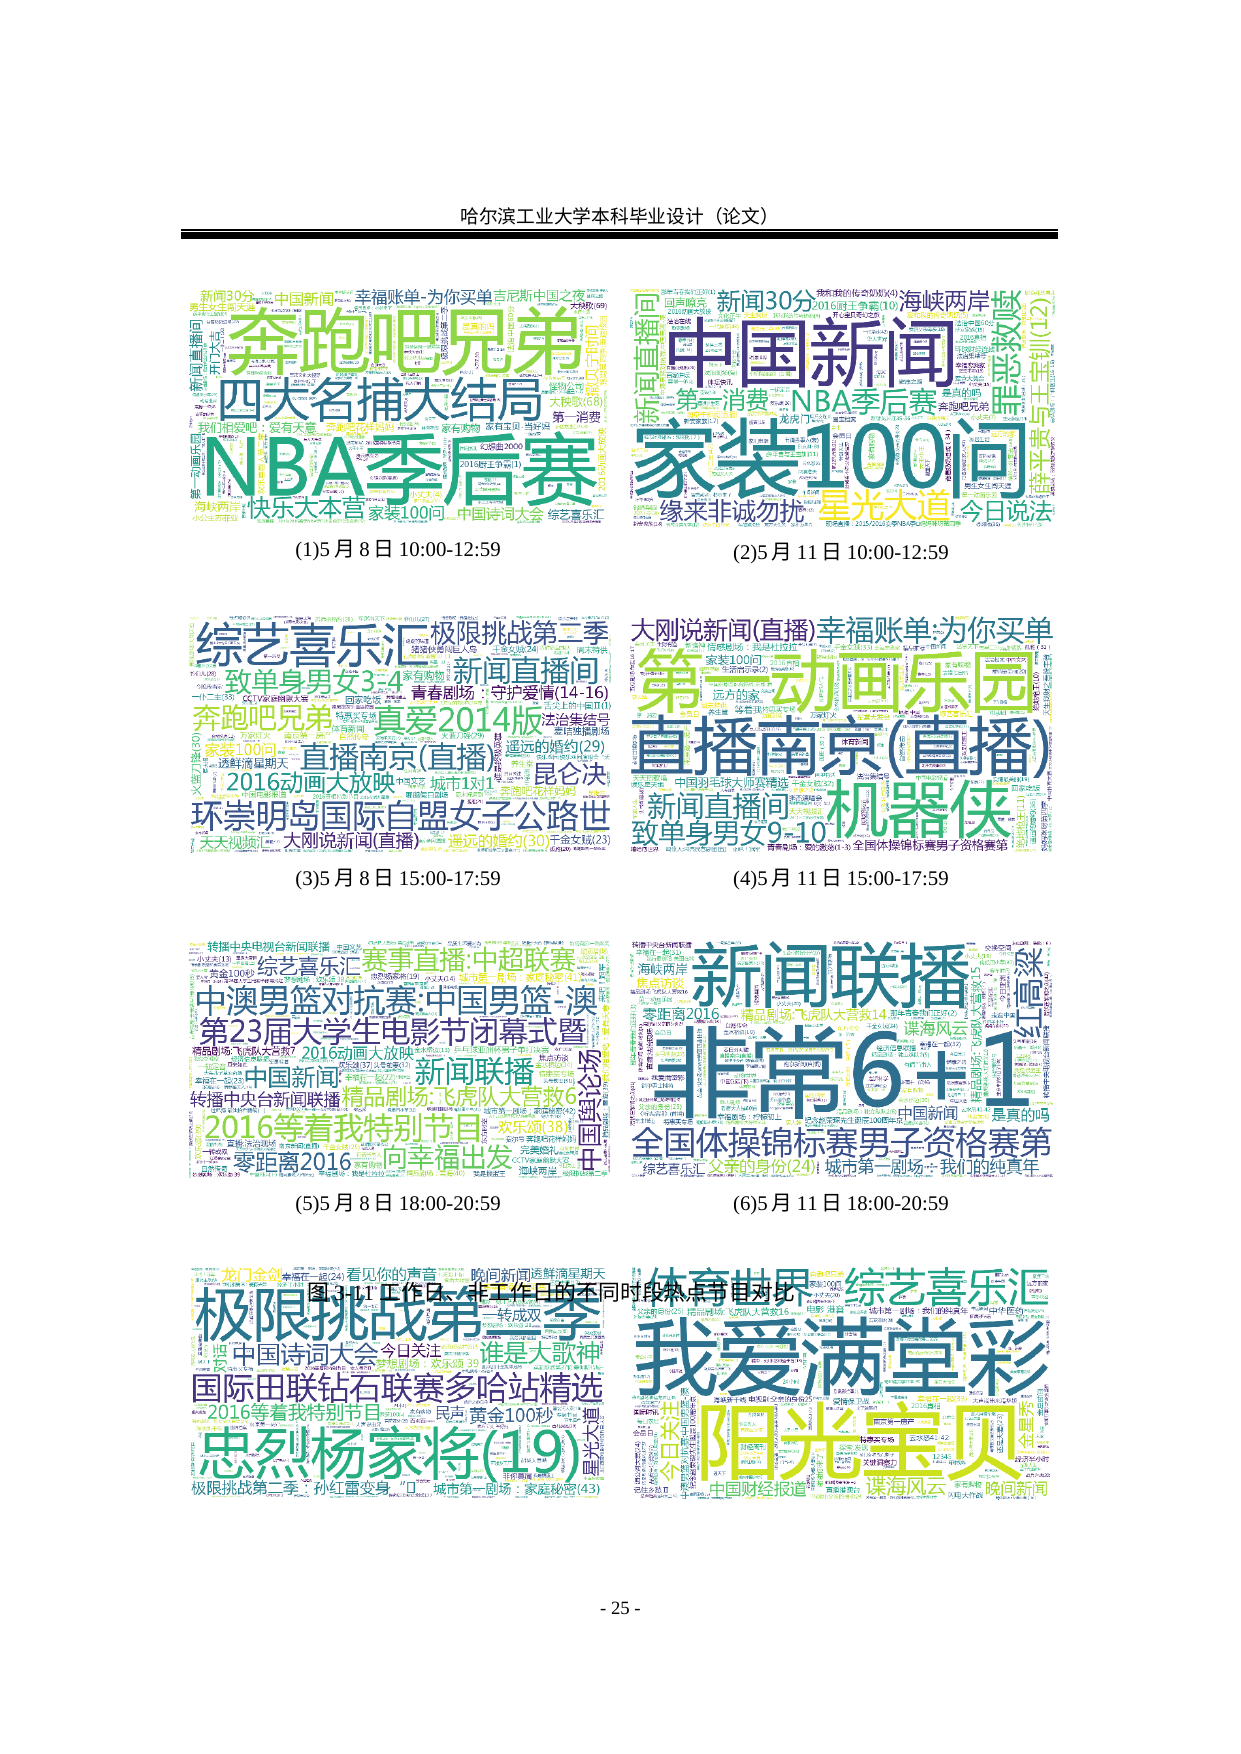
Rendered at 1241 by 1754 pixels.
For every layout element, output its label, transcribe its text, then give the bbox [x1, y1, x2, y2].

picture [190, 1266, 606, 1499]
table_header (2)5月11日10:00-12:59 [619, 268, 1063, 594]
table_header (1)5月8日10:00-12:59 [177, 268, 618, 594]
table_cell (6)5月11日18:00-20:59 [619, 920, 1063, 1245]
table_cell (5)5月8日18:00-20:59 [177, 920, 618, 1245]
picture [631, 1266, 1050, 1501]
picture [629, 941, 1054, 1179]
picture [629, 615, 1054, 854]
table_cell (7)5月8日21:00-23:59 [177, 1245, 618, 1555]
table_cell (4)5月11日15:00-17:59 [619, 594, 1063, 919]
table_cell (8)5月11日21:00-23:59 [619, 1245, 1063, 1555]
table_cell (3)5月8日15:00-17:59 [177, 594, 618, 919]
picture [188, 615, 612, 854]
picture [188, 941, 612, 1179]
picture [188, 289, 609, 525]
picture [629, 289, 1057, 529]
